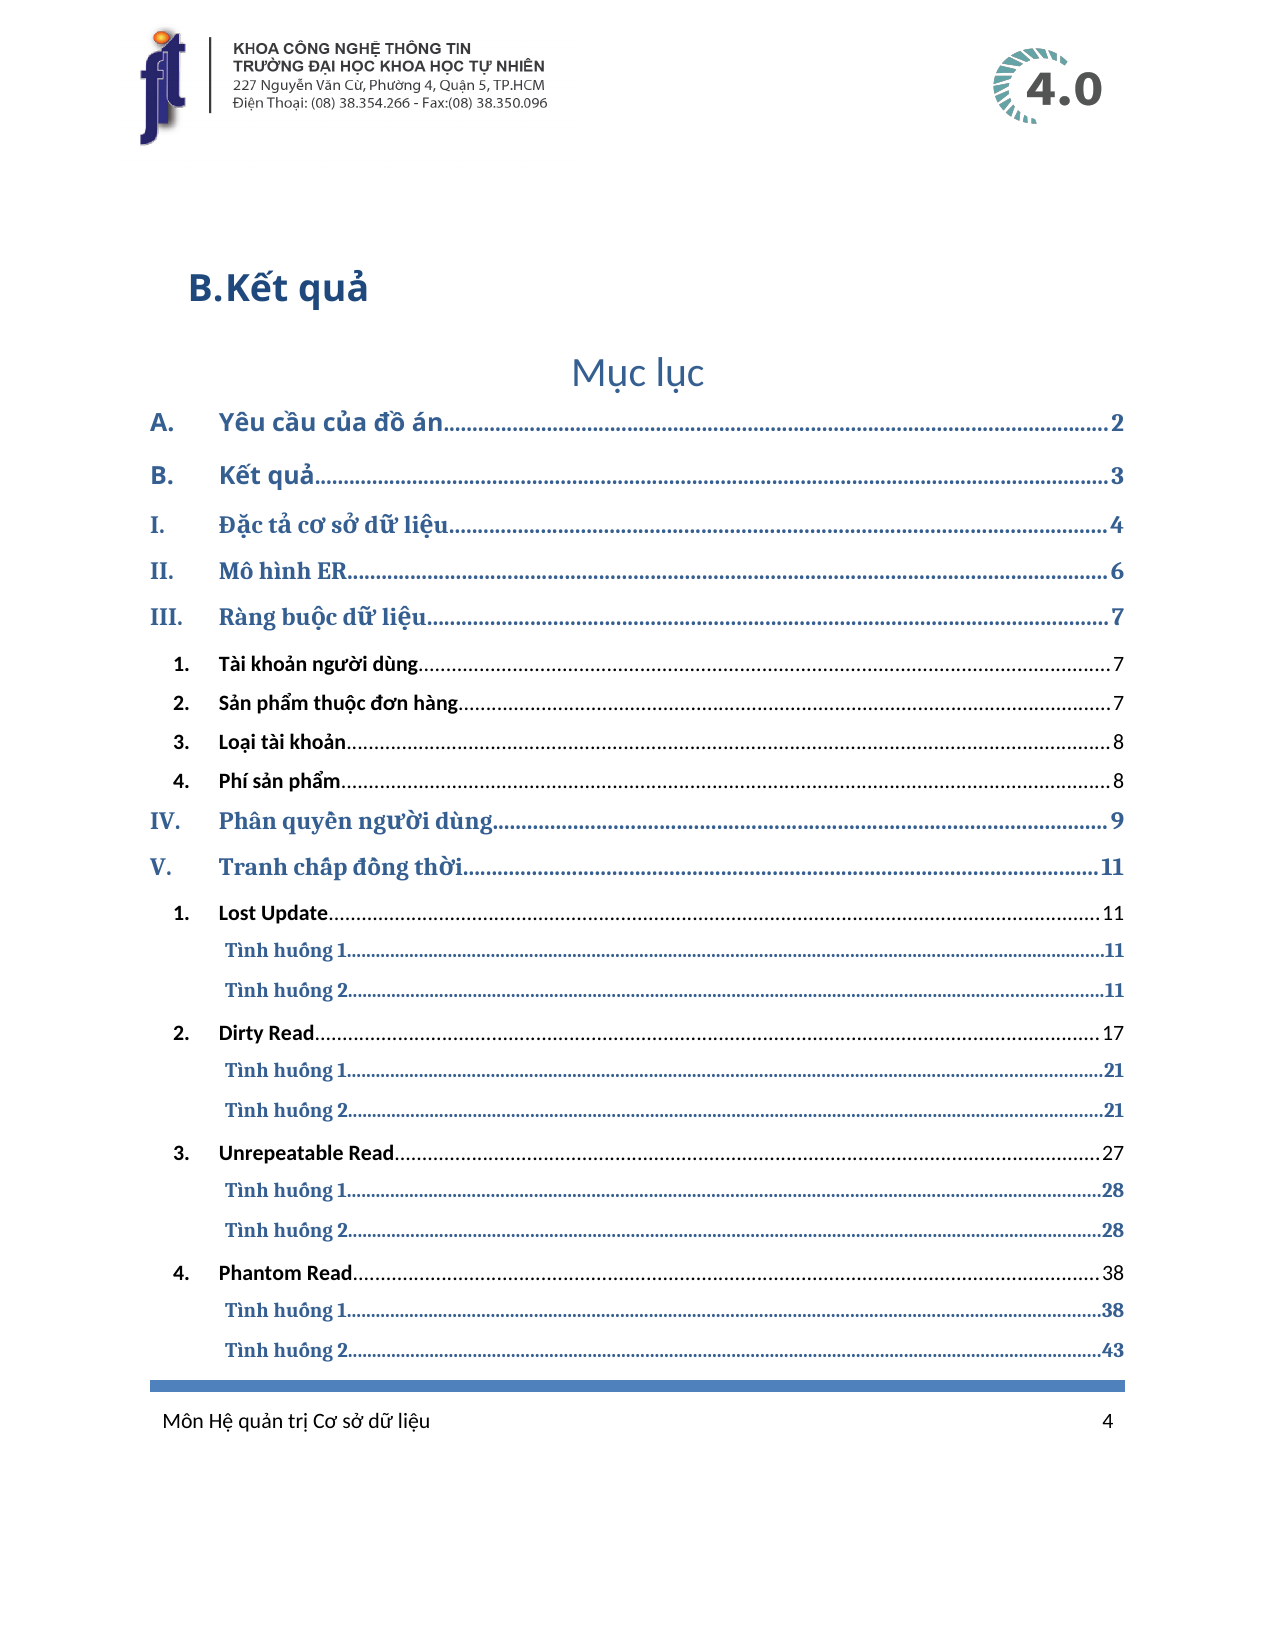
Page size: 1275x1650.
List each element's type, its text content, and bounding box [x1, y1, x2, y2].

picture [985, 41, 1108, 127]
picture [117, 21, 580, 167]
subtitle Kết quả [187, 261, 1125, 312]
